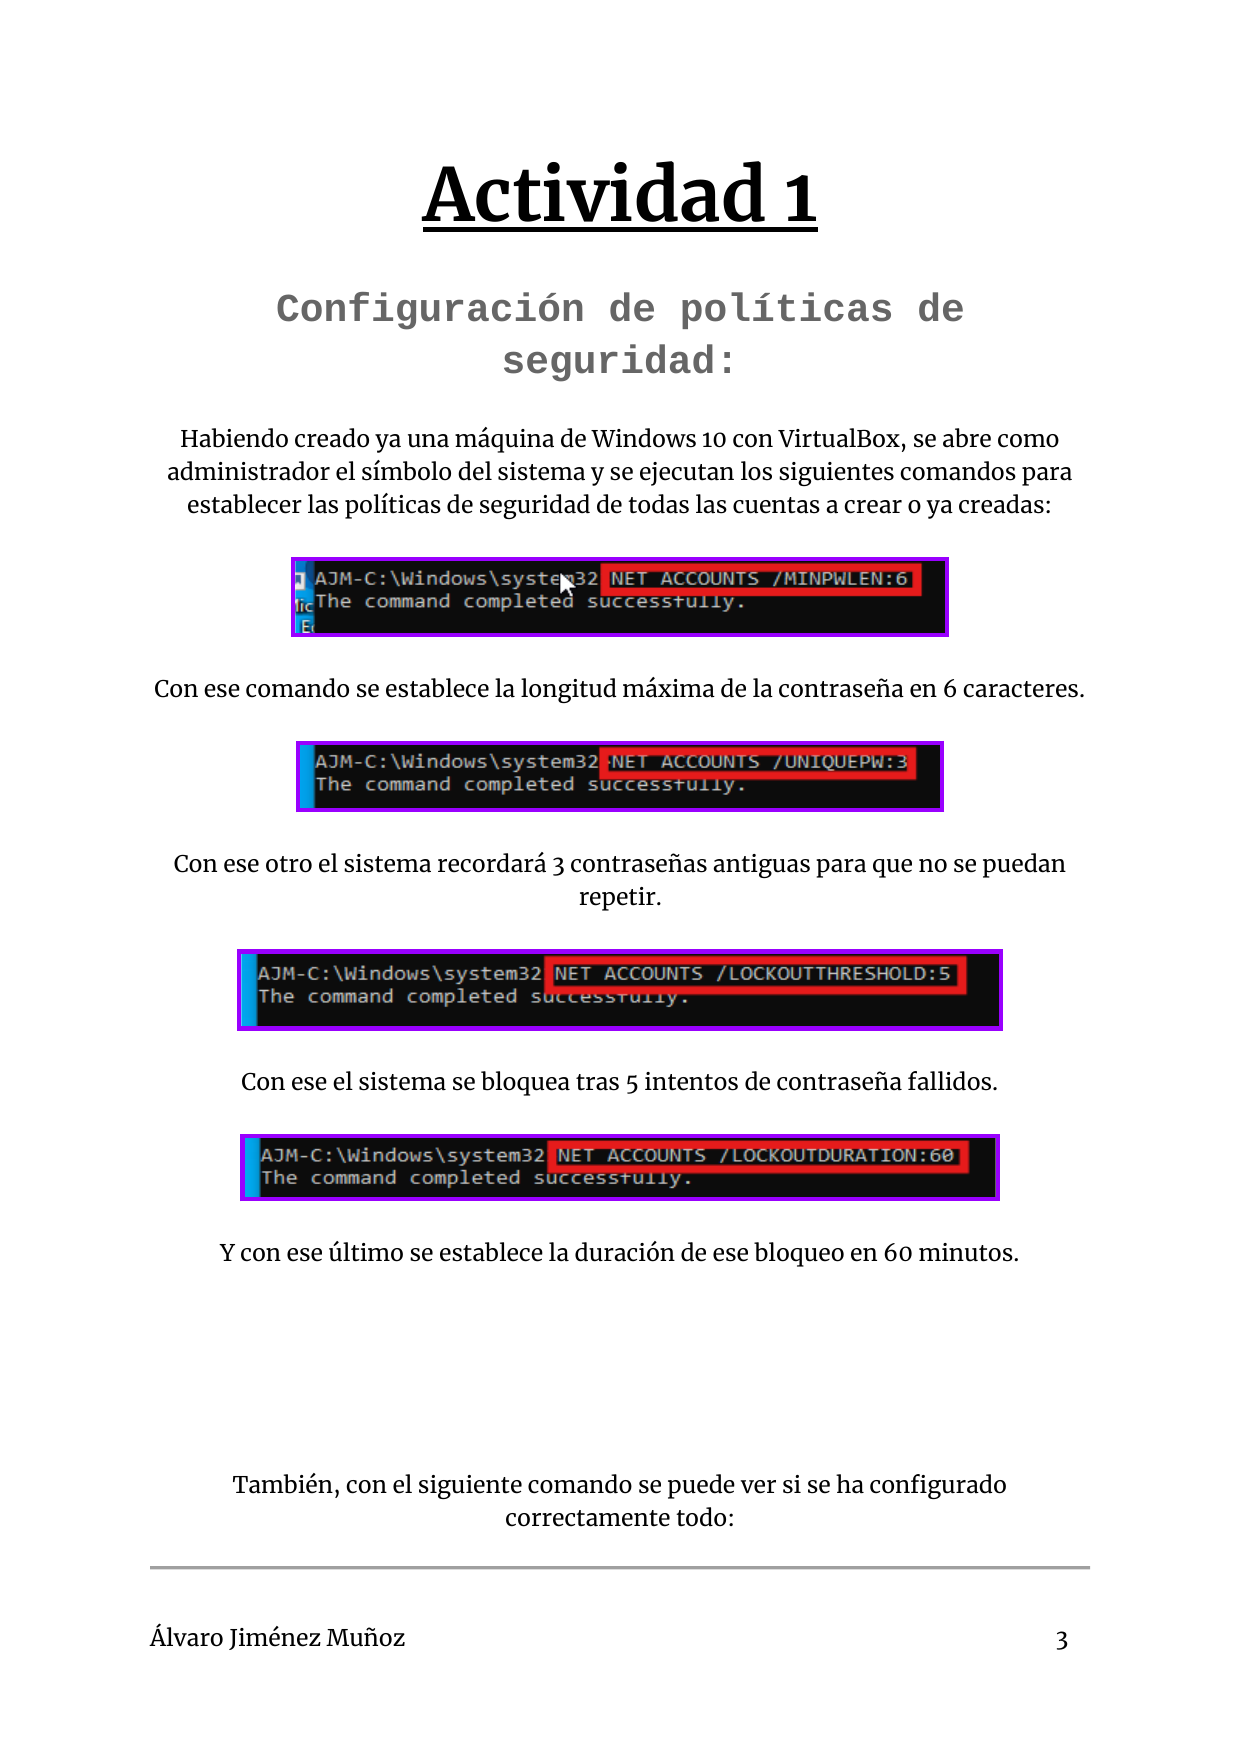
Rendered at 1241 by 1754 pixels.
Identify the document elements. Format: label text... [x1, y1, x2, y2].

text Con ese el sistema se bloquea tras 5 intentos de contraseña fallidos. [150, 1068, 1090, 1097]
text También, con el siguiente comando se puede ver si se ha configurado correctamente todo: [150, 1471, 1090, 1533]
text Y con ese último se establece la duración de ese bloqueo en 60 minutos. [150, 1239, 1090, 1268]
picture [295, 561, 945, 633]
subtitle Configuración de políticas de seguridad: [150, 288, 1090, 385]
text Habiendo creado ya una máquina de Windows 10 con VirtualBox, se abre como administrador el símbolo del sistema y se ejecutan los siguientes comandos para establecer las políticas de seguridad de todas las cuentas a crear o ya creadas: [150, 425, 1090, 520]
text Con ese comando se establece la longitud máxima de la contraseña en 6 caracteres. [150, 674, 1090, 703]
picture [295, 599, 308, 611]
picture [315, 745, 940, 808]
text Con ese otro el sistema recordará 3 contraseñas antiguas para que no se puedan repetir. [150, 850, 1090, 912]
picture [260, 1138, 996, 1197]
subtitle Actividad 1 [150, 150, 1090, 242]
picture [257, 954, 999, 1026]
